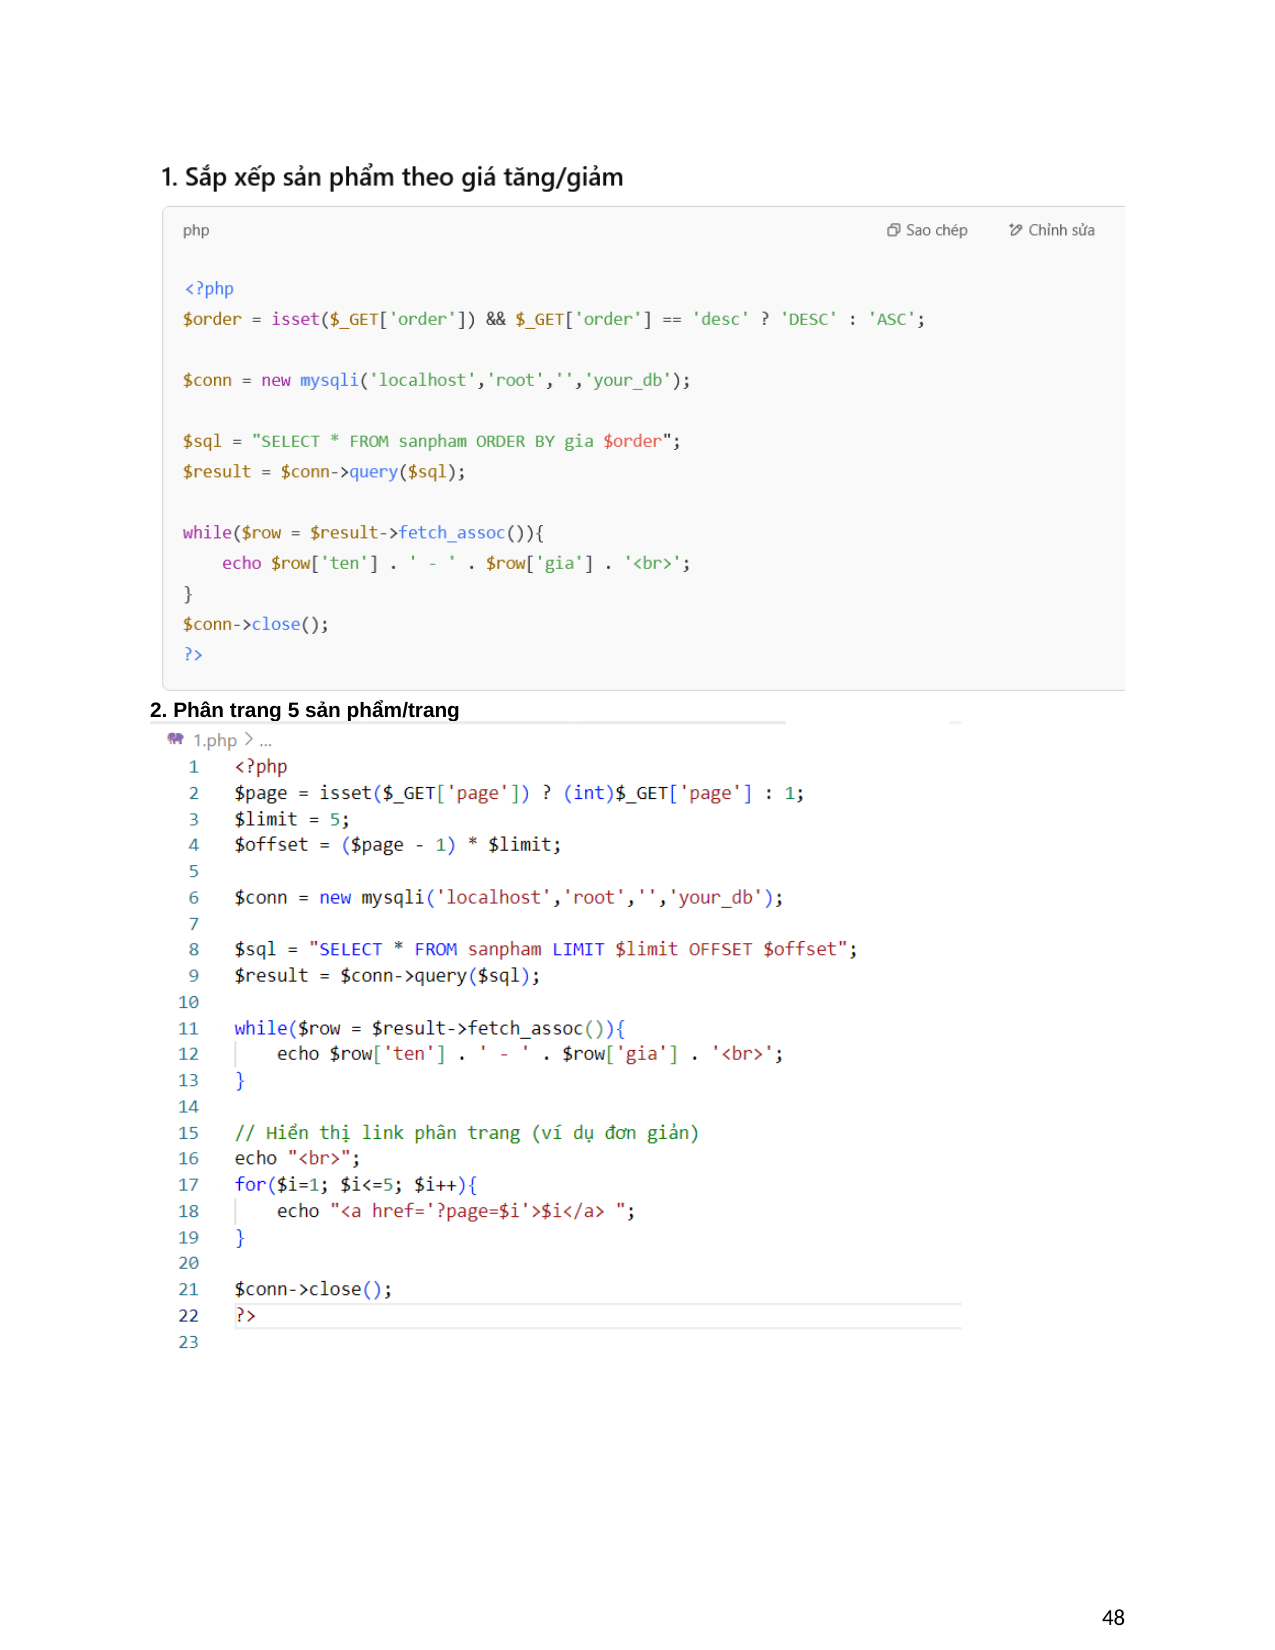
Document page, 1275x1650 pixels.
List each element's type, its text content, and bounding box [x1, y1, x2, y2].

picture [150, 721, 962, 1369]
text 2. Phân trang 5 sản phẩm/trang [150, 698, 1125, 722]
picture [150, 150, 1125, 698]
